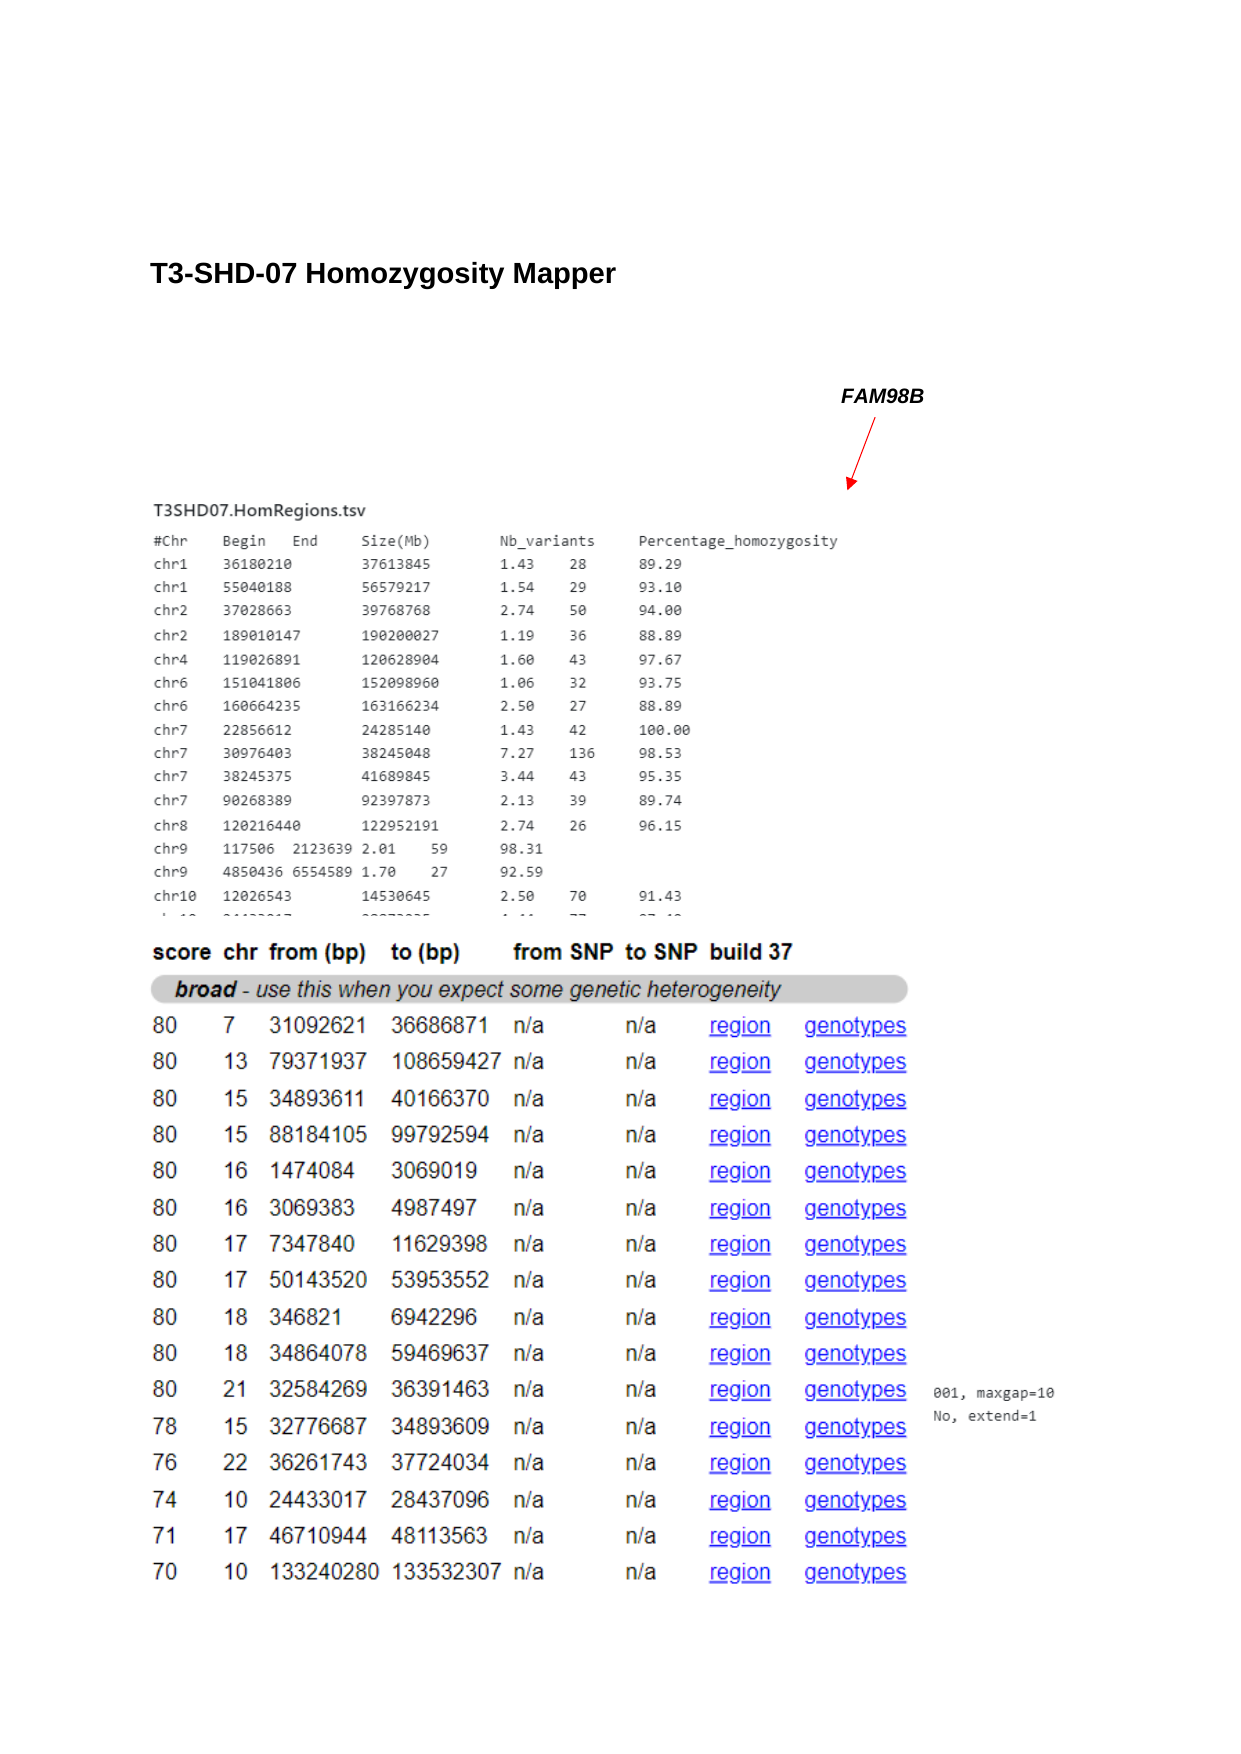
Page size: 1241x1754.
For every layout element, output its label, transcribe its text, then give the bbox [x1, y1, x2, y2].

picture [128, 363, 1077, 1592]
text T3-SHD-07 Homozygosity Mapper [150, 256, 1090, 289]
